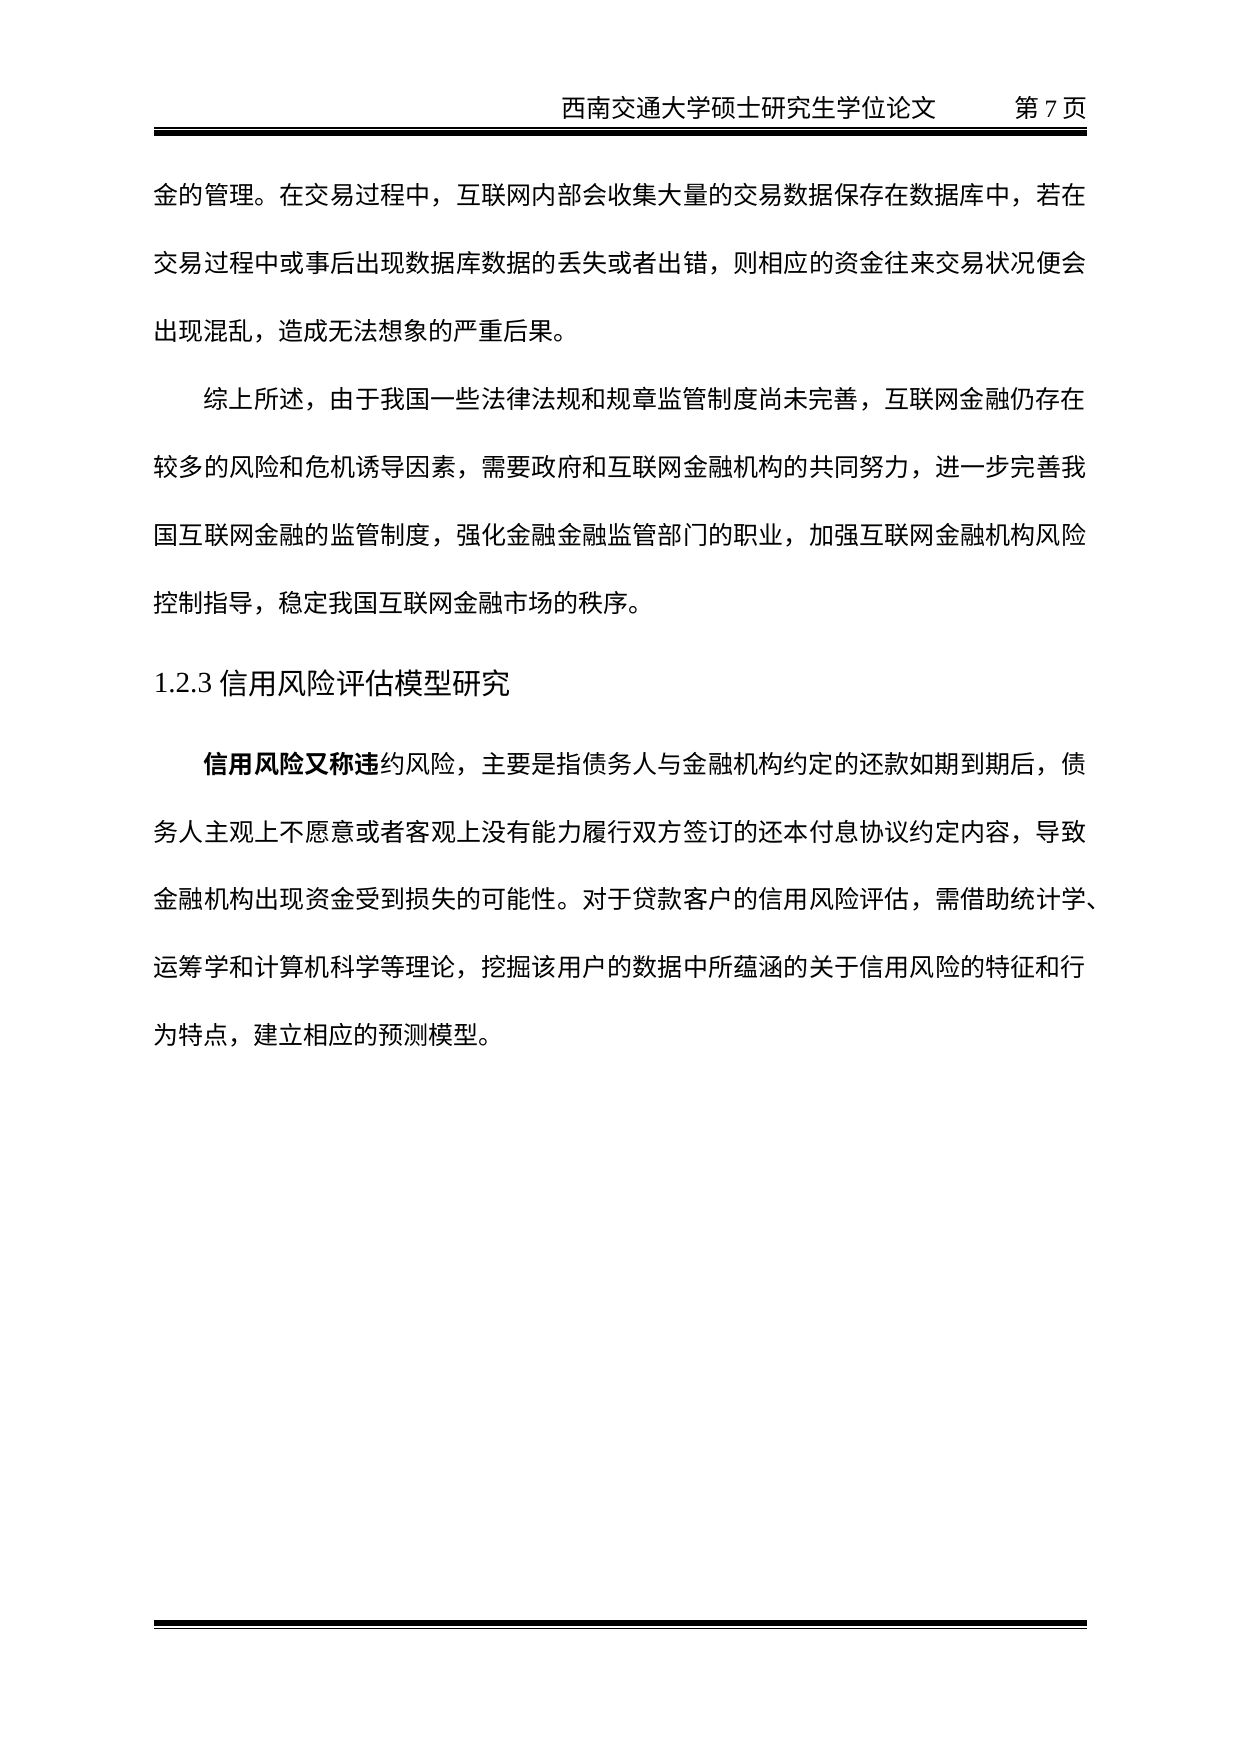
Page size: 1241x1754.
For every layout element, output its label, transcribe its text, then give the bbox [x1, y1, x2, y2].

title 1.2.3 信用风险评估模型研究 [153, 648, 1087, 716]
text 综上所述，由于我国一些法律法规和规章监管制度尚未完善，互联网金融仍存在较多的风险和危机诱导因素，需要政府和互联网金融机构的共同努力，进一步完善我国互联网金融的监管制度，强化金融金融监管部门的职业，加强互联网金融机构风险控制指导，稳定我国互联网金融市场的秩序。 [153, 364, 1087, 635]
text 信用风险又称违约风险，主要是指债务人与金融机构约定的还款如期到期后，债务人主观上不愿意或者客观上没有能力履行双方签订的还本付息协议约定内容，导致金融机构出现资金受到损失的可能性。对于贷款客户的信用风险评估，需借助统计学、运筹学和计算机科学等理论，挖掘该用户的数据中所蕴涵的关于信用风险的特征和行为特点，建立相应的预测模型。 [153, 728, 1087, 1068]
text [153, 160, 1087, 364]
